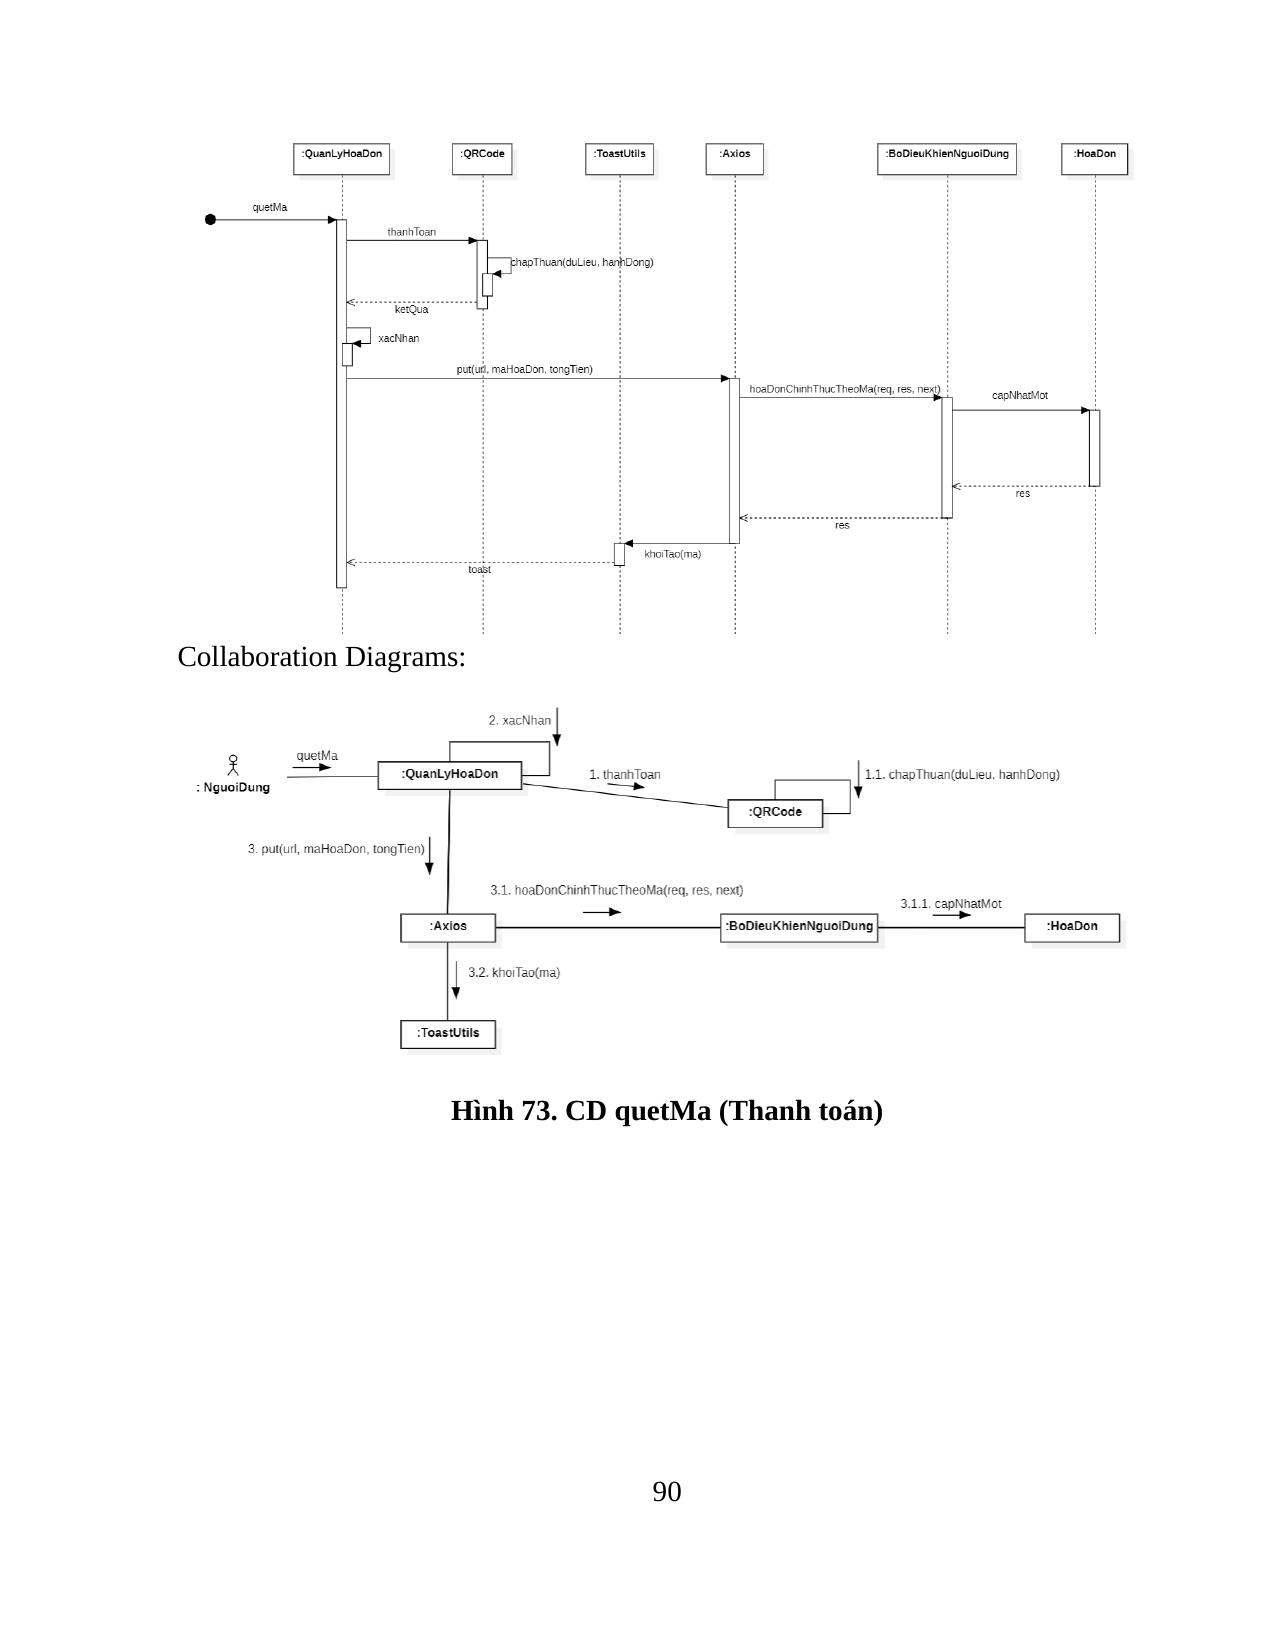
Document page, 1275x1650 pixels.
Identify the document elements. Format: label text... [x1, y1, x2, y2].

text Hình 73. CD quetMa (Thanh toán) [177, 1093, 1157, 1127]
picture [177, 118, 1145, 634]
text Collaboration Diagrams: [177, 639, 1157, 672]
picture [177, 677, 1171, 1089]
